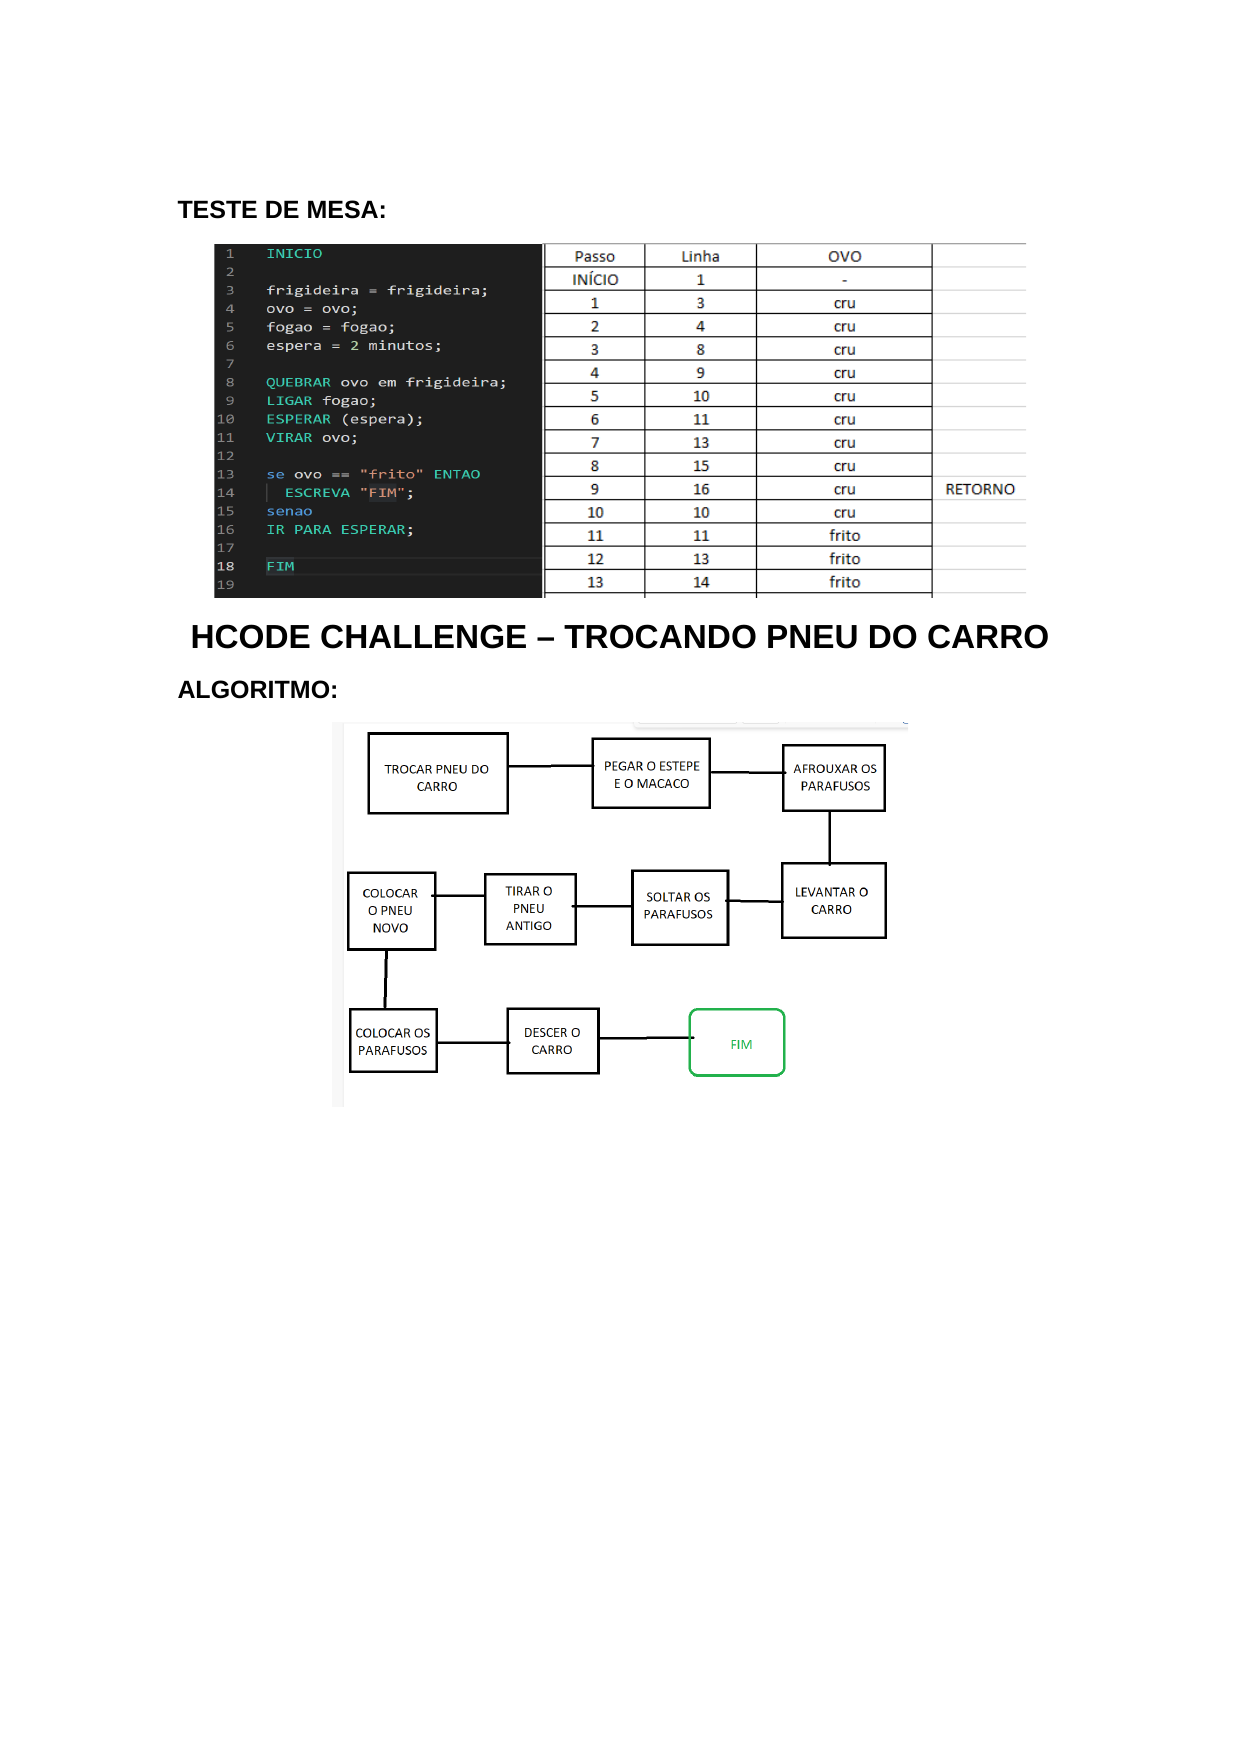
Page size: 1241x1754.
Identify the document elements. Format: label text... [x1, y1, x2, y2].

text ALGORITMO: [177, 675, 1063, 704]
picture [214, 243, 1027, 598]
picture [332, 722, 909, 1107]
text HCODE CHALLENGE – TROCANDO PNEU DO CARRO [177, 617, 1063, 655]
text TESTE DE MESA: [177, 195, 1063, 224]
